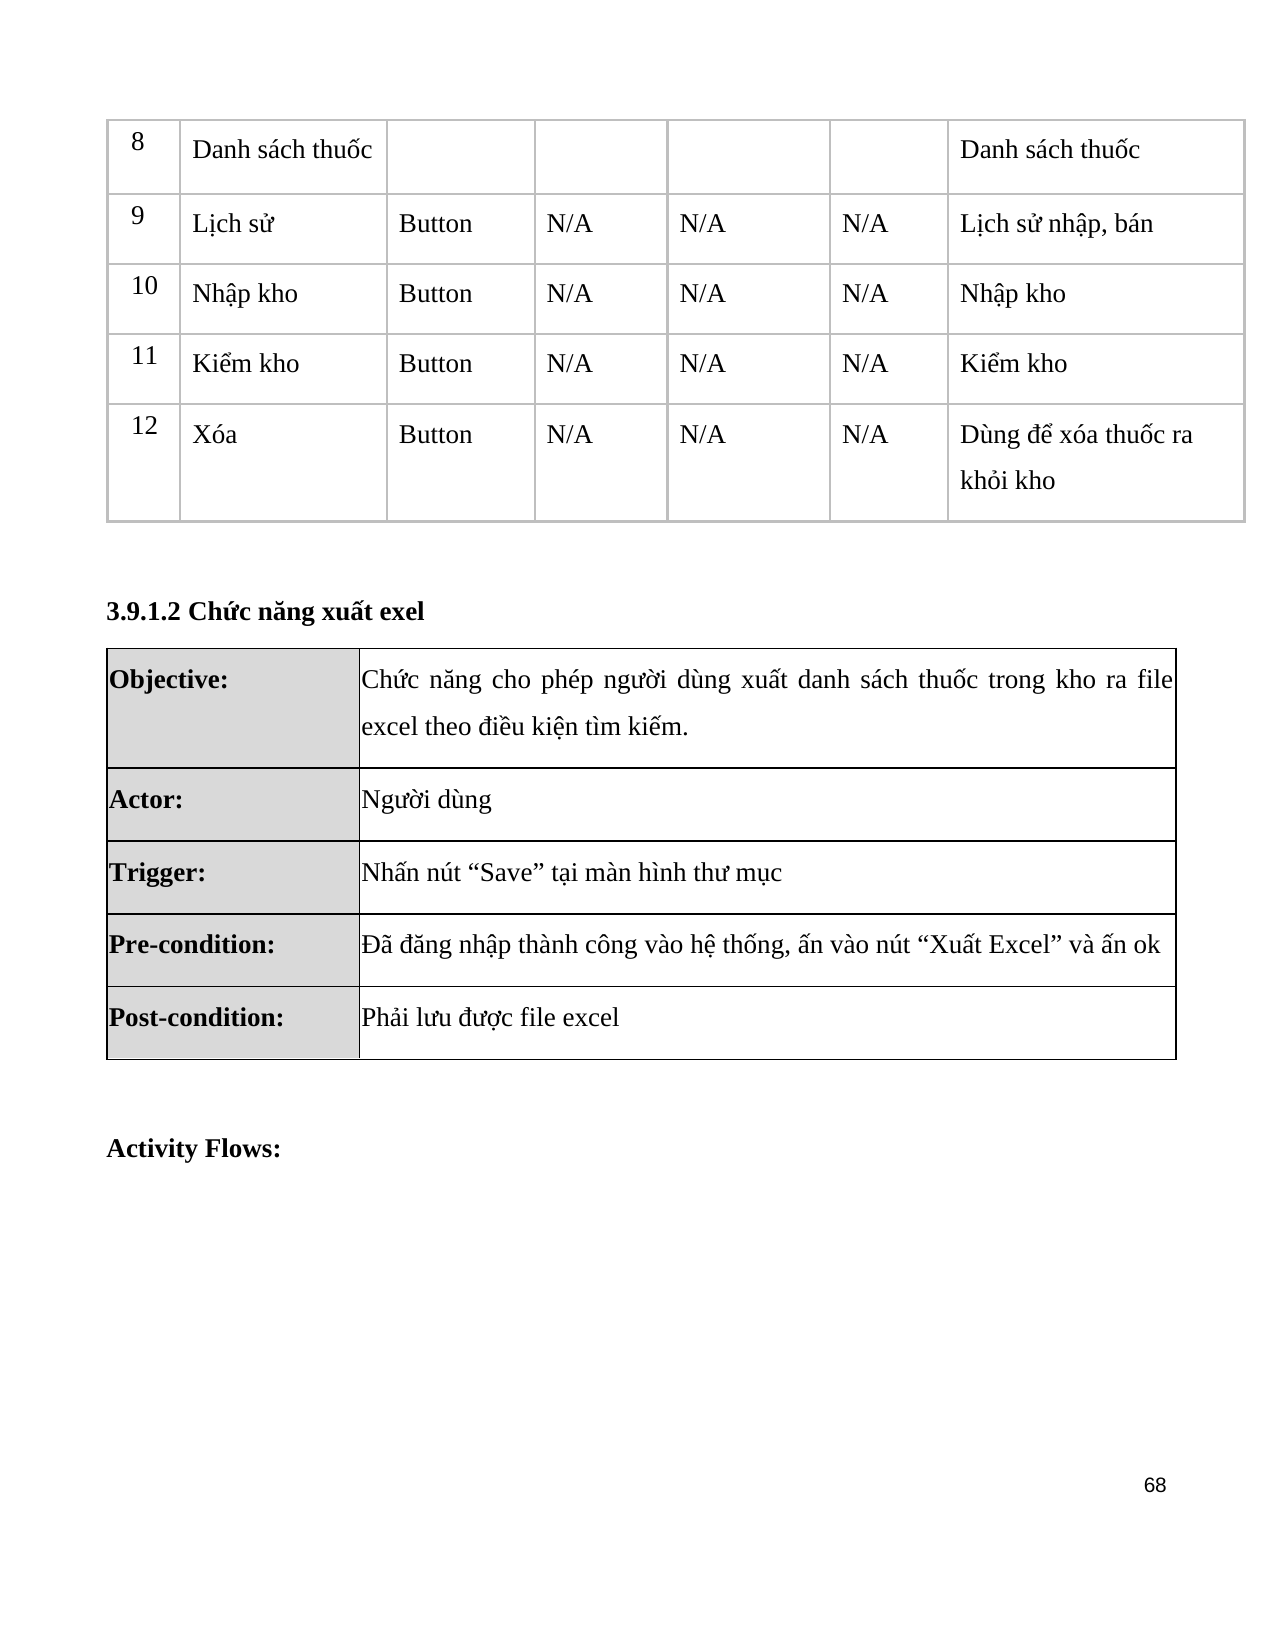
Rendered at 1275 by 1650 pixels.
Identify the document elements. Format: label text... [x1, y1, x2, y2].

table_cell Nhập kho [949, 265, 1243, 333]
table_cell Phải lưu được file excel [360, 987, 1175, 1058]
table_cell Danh sách thuốc [181, 121, 386, 192]
table_cell 10 [109, 265, 179, 333]
table_header Chức năng cho phép người dùng xuất danh sách thuốc trong kho ra file excel theo điều kiện tìm kiếm. [360, 649, 1175, 767]
table_cell [536, 121, 666, 192]
table_cell Dùng để xóa thuốc ra khỏi kho [949, 405, 1243, 520]
text Activity Flows: [106, 1132, 1167, 1163]
table_cell 9 [109, 195, 179, 263]
table_cell 8 [109, 121, 179, 192]
table_cell Danh sách thuốc [949, 121, 1243, 192]
table_cell 11 [109, 335, 179, 403]
table_cell Button [388, 195, 534, 263]
table_cell Đã đăng nhập thành công vào hệ thống, ấn vào nút “Xuất Excel” và ấn ok [360, 915, 1175, 986]
table_cell N/A [669, 405, 829, 520]
table_cell Pre-condition: [108, 915, 359, 986]
table_cell Xóa [181, 405, 386, 520]
table_cell [831, 121, 947, 192]
table_cell N/A [536, 265, 666, 333]
table_cell N/A [669, 195, 829, 263]
table_cell Button [388, 405, 534, 520]
table_cell N/A [669, 335, 829, 403]
table_cell [388, 121, 534, 192]
table_cell Nhập kho [181, 265, 386, 333]
table_cell N/A [536, 195, 666, 263]
table_cell N/A [536, 335, 666, 403]
table_cell Lịch sử [181, 195, 386, 263]
table_cell Button [388, 265, 534, 333]
table_header Objective: [108, 649, 359, 767]
table_cell Lịch sử nhập, bán [949, 195, 1243, 263]
table_cell N/A [669, 265, 829, 333]
table_cell Nhấn nút “Save” tại màn hình thư mục [360, 842, 1175, 913]
table_cell Actor: [108, 769, 359, 840]
table_cell Người dùng [360, 769, 1175, 840]
table_cell Button [388, 335, 534, 403]
table_cell Kiểm kho [949, 335, 1243, 403]
table_cell Post-condition: [108, 987, 359, 1058]
table_cell N/A [536, 405, 666, 520]
table_cell N/A [831, 265, 947, 333]
table_cell Kiểm kho [181, 335, 386, 403]
table_cell 12 [109, 405, 179, 520]
subtitle Chức năng xuất exel [106, 595, 1167, 626]
table_cell N/A [831, 405, 947, 520]
table_cell Trigger: [108, 842, 359, 913]
table_cell N/A [831, 195, 947, 263]
table_cell [669, 121, 829, 192]
table_cell N/A [831, 335, 947, 403]
